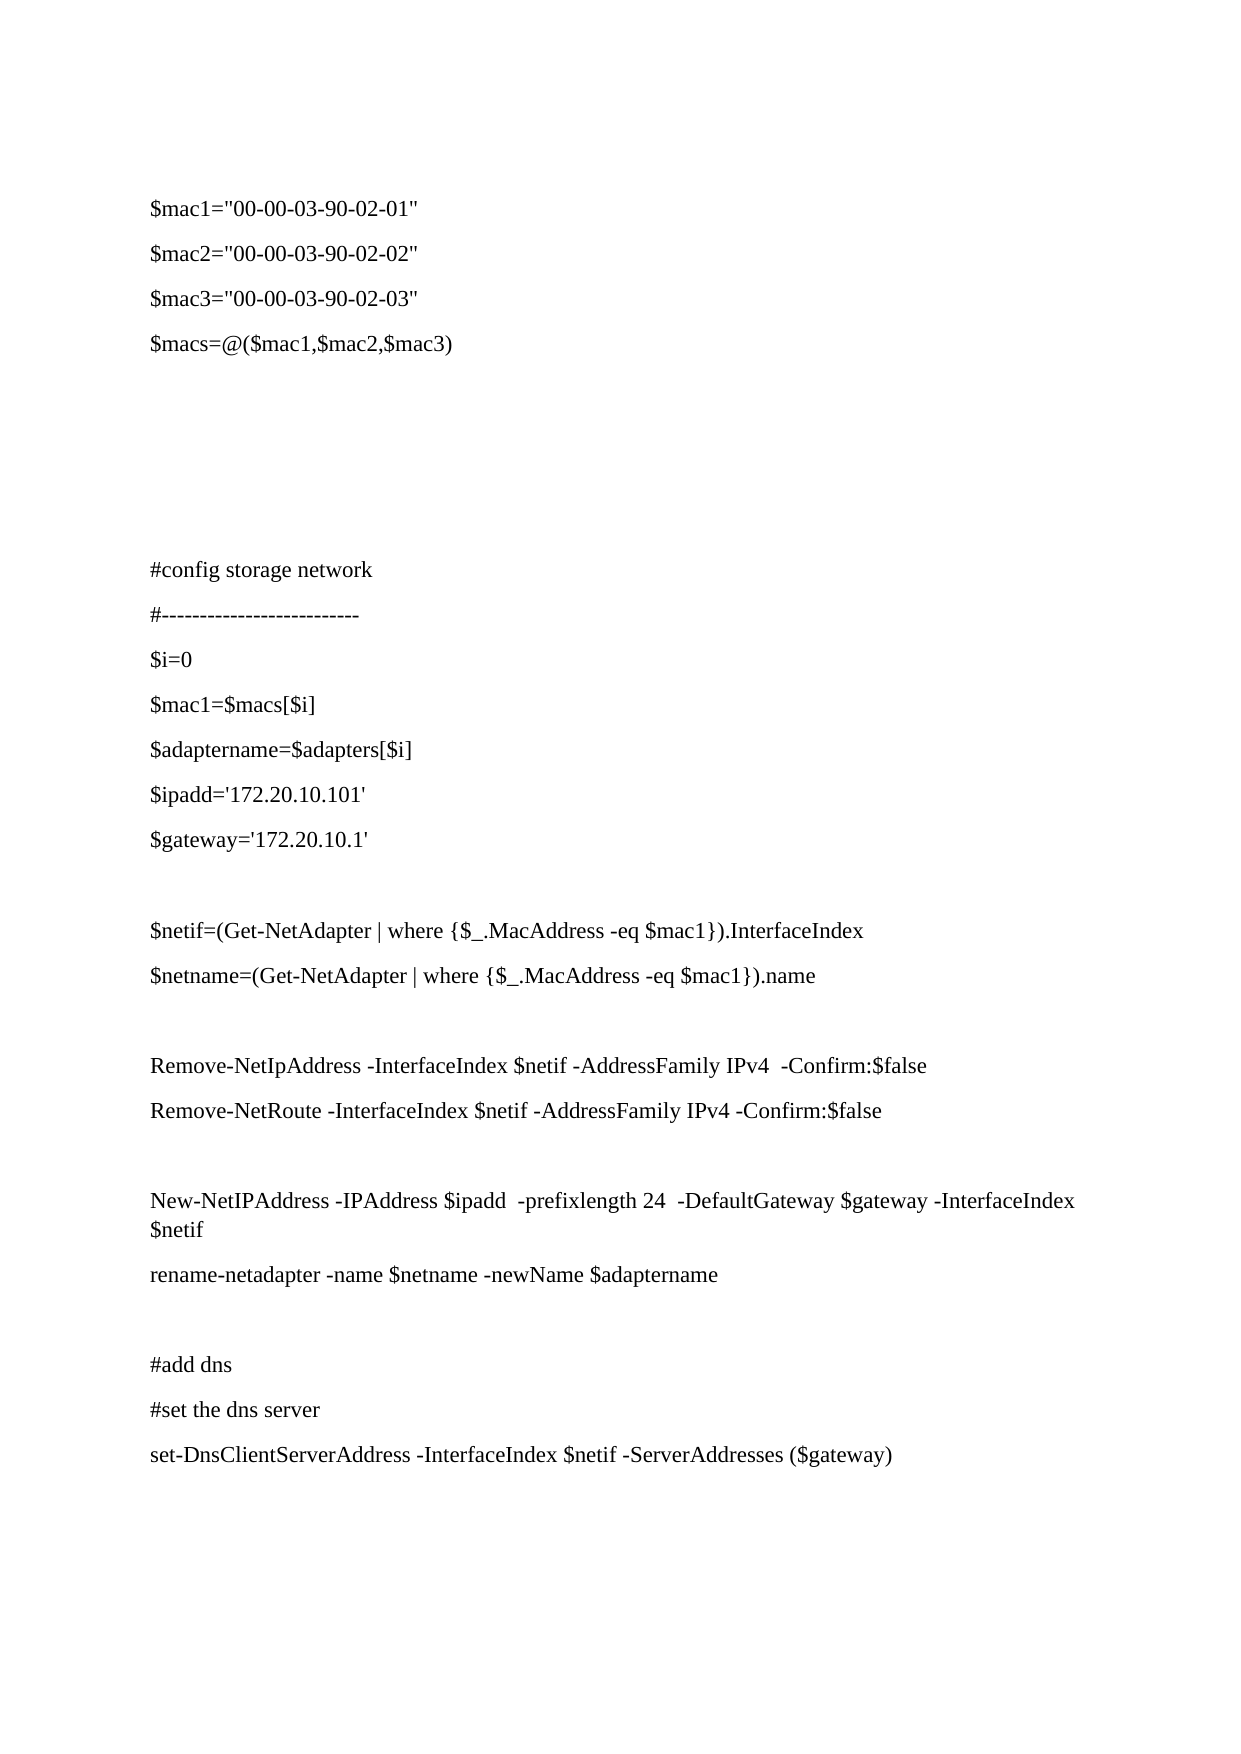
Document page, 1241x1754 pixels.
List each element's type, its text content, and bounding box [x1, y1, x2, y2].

text $ipadd='172.20.10.101' [150, 781, 1090, 808]
text $i=0 [150, 646, 1090, 672]
text $mac2="00-00-03-90-02-02" [150, 240, 1090, 267]
text New-NetIPAddress -IPAddress $ipadd -prefixlength 24 -DefaultGateway $gateway -InterfaceIndex $netif [150, 1187, 1090, 1242]
text #-------------------------- [150, 601, 1090, 627]
text set-DnsClientServerAddress -InterfaceIndex $netif -ServerAddresses ($gateway) [150, 1441, 1090, 1468]
text rename-netadapter -name $netname -newName $adaptername [150, 1261, 1090, 1287]
text $mac1=$macs[$i] [150, 691, 1090, 718]
text Remove-NetIpAddress -InterfaceIndex $netif -AddressFamily IPv4 -Confirm:$false [150, 1052, 1090, 1078]
text $mac3="00-00-03-90-02-03" [150, 285, 1090, 312]
text $macs=@($mac1,$mac2,$mac3) [150, 330, 1090, 357]
text $mac1="00-00-03-90-02-01" [150, 195, 1090, 221]
text $adaptername=$adapters[$i] [150, 736, 1090, 763]
text #config storage network [150, 556, 1090, 582]
text #set the dns server [150, 1396, 1090, 1423]
text Remove-NetRoute -InterfaceIndex $netif -AddressFamily IPv4 -Confirm:$false [150, 1097, 1090, 1123]
text $netname=(Get-NetAdapter | where {$_.MacAddress -eq $mac1}).name [150, 962, 1090, 988]
text #add dns [150, 1351, 1090, 1377]
text $netif=(Get-NetAdapter | where {$_.MacAddress -eq $mac1}).InterfaceIndex [150, 917, 1090, 943]
text $gateway='172.20.10.1' [150, 827, 1090, 853]
